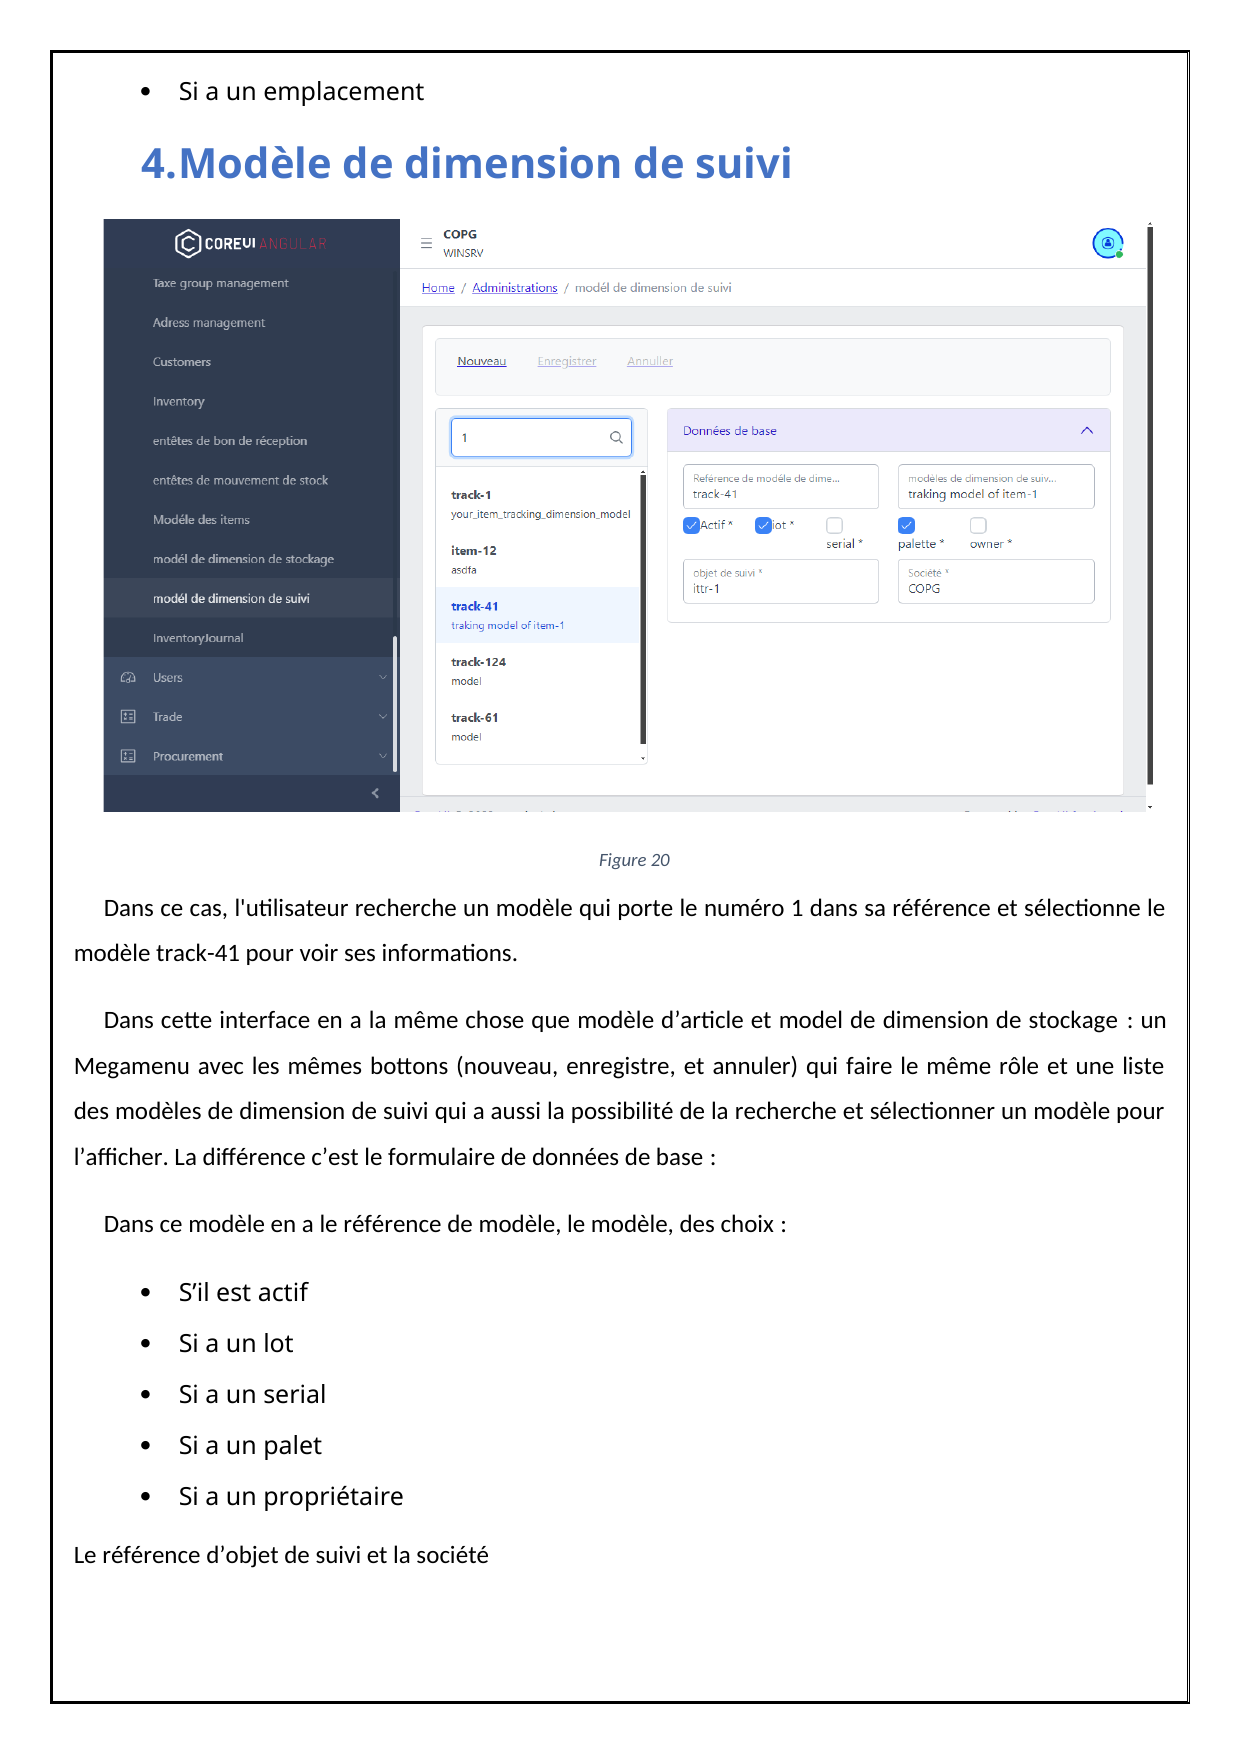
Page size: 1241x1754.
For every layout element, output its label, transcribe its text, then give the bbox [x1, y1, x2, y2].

list S’il est actif [141, 1274, 1167, 1308]
text Figure 20 [73, 848, 1167, 871]
text Dans ce cas, l'utilisateur recherche un modèle qui porte le numéro 1 dans sa référence et sélectionne le modèle track-41 pour voir ses informations. [73, 892, 1167, 968]
list Si a un palet [141, 1427, 1167, 1462]
list Si a un lot [141, 1325, 1167, 1359]
subtitle Modèle de dimension de suivi [141, 134, 1167, 191]
text Dans ce modèle en a le référence de modèle, le modèle, des choix : [73, 1208, 1167, 1238]
text Dans cette interface en a la même chose que modèle d’article et model de dimension de stockage : un Megamenu avec les mêmes bottons (nouveau, enregistre, et annuler) qui faire le même rôle et une liste des modèles de dimension de suivi qui a aussi la possibilité de la recherche et sélectionner un modèle pour l’afficher. La différence c’est le formulaire de données de base : [73, 1004, 1167, 1172]
text Le référence d’objet de suivi et la société [73, 1539, 1167, 1569]
picture [103, 219, 1154, 812]
list Si a un serial [141, 1376, 1167, 1411]
list Si a un propriétaire [141, 1478, 1167, 1513]
list Si a un emplacement [141, 73, 1167, 108]
